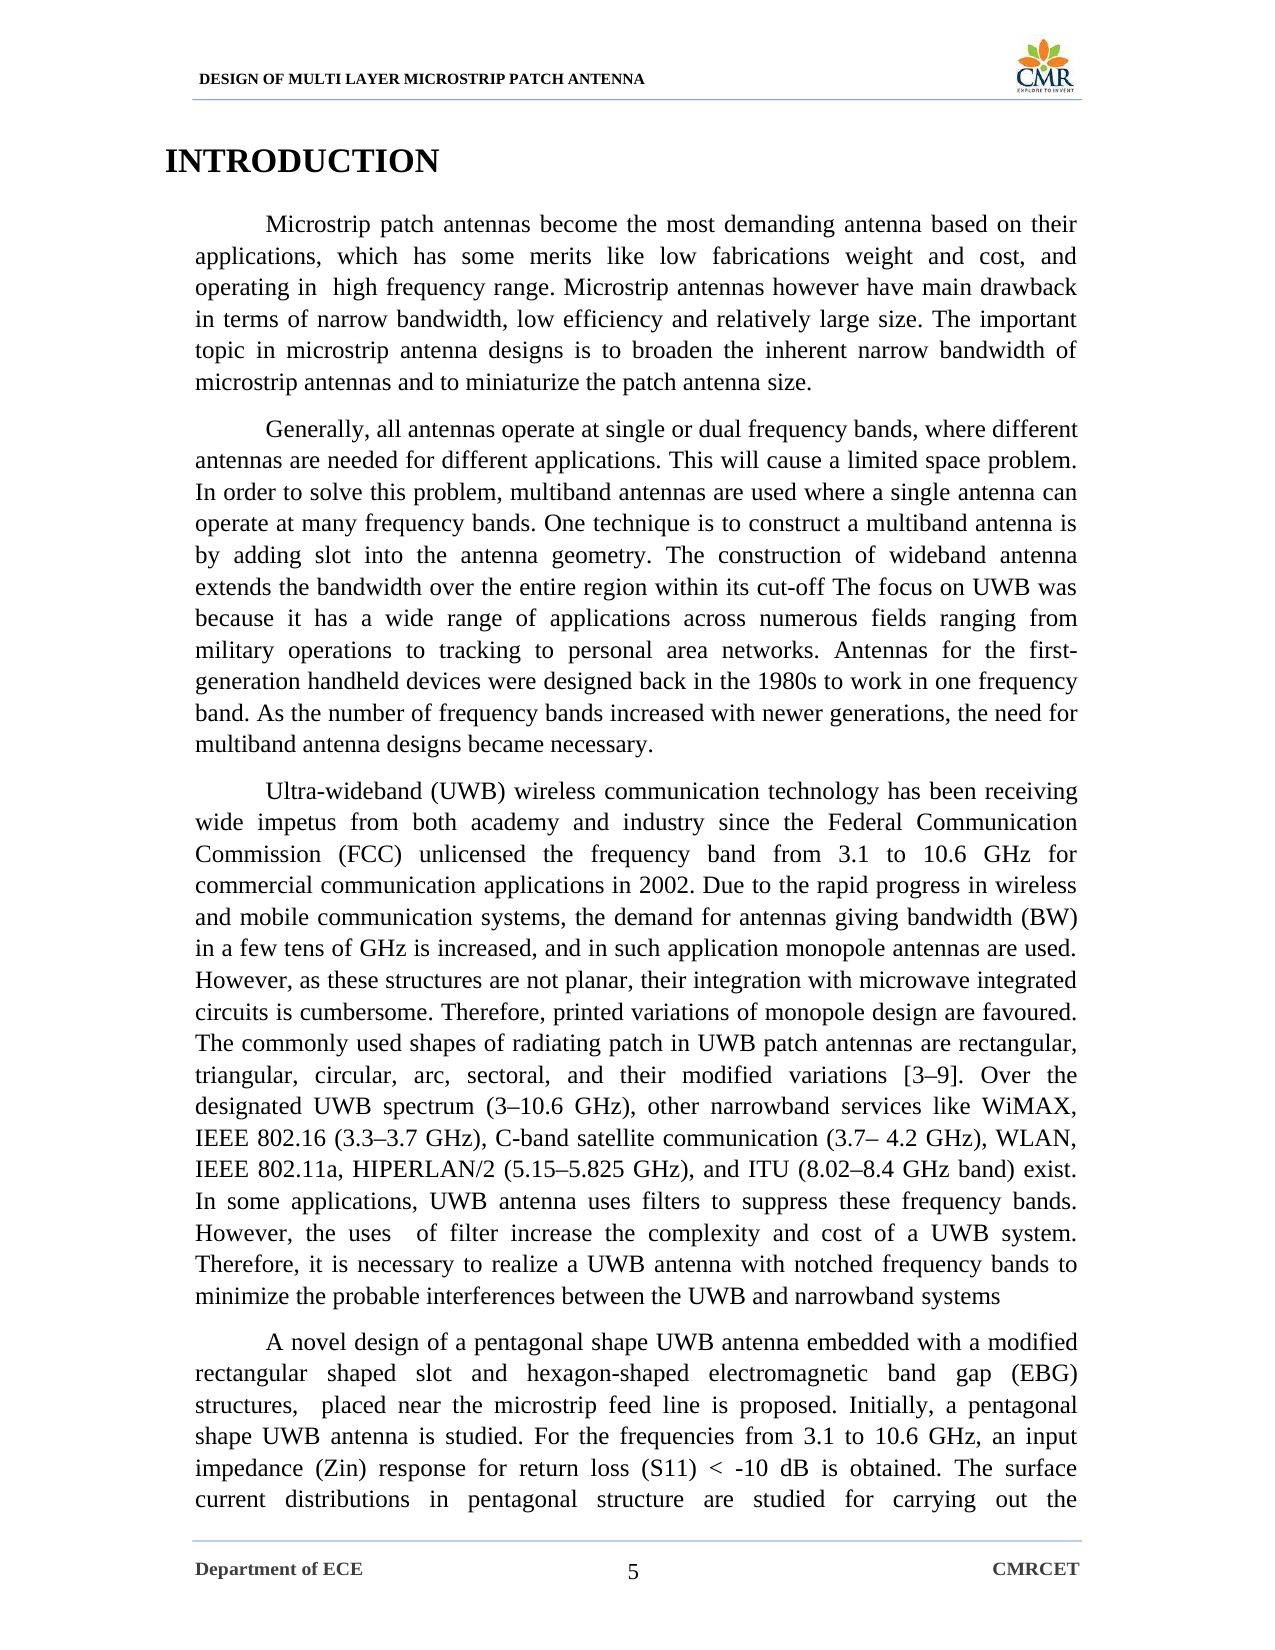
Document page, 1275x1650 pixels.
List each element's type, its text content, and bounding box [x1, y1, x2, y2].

text Ultra-wideband (UWB) wireless communication technology has been receiving wide impetus from both academy and industry since the Federal Communication Commission (FCC) unlicensed the frequency band from 3.1 to 10.6 GHz for commercial communication applications in 2002. Due to the rapid progress in wireless and mobile communication systems, the demand for antennas giving bandwidth (BW) in a few tens of GHz is increased, and in such application monopole antennas are used. However, as these structures are not planar, their integration with microwave integrated circuits is cumbersome. Therefore, printed variations of monopole design are favoured. The commonly used shapes of radiating patch in UWB patch antennas are rectangular, triangular, circular, arc, sectoral, and their modified variations [3–9]. Over the designated UWB spectrum (3–10.6 GHz), other narrowband services like WiMAX, IEEE 802.16 (3.3–3.7 GHz), C-band satellite communication (3.7– 4.2 GHz), WLAN, IEEE 802.11a, HIPERLAN/2 (5.15–5.825 GHz), and ITU (8.02–8.4 GHz band) exist. In some applications, UWB antenna uses filters to suppress these frequency bands. However, the uses of filter increase the complexity and cost of a UWB system. Therefore, it is necessary to realize a UWB antenna with notched frequency bands to minimize the probable interferences between the UWB and narrowband systems [195, 776, 1078, 1309]
text Microstrip patch antennas become the most demanding antenna based on their applications, which has some merits like low fabrications weight and cost, and operating in high frequency range. Microstrip antennas however have main drawback in terms of narrow bandwidth, low efficiency and relatively large size. The important topic in microstrip antenna designs is to broaden the inherent narrow bandwidth of microstrip antennas and to miniaturize the patch antenna size. [195, 209, 1078, 396]
text Generally, all antennas operate at single or dual frequency bands, where different antennas are needed for different applications. This will cause a limited space problem. In order to solve this problem, multiband antennas are used where a single antenna can operate at many frequency bands. One technique is to construct a multiband antenna is by adding slot into the antenna geometry. The construction of wideband antenna extends the bandwidth over the entire region within its cut-off The focus on UWB was because it has a wide range of applications across numerous fields ranging from military operations to tracking to personal area networks. Antennas for the first-generation handheld devices were designed back in the 1980s to work in one frequency band. As the number of frequency bands increased with newer generations, the need for multiband antenna designs became necessary. [195, 414, 1078, 758]
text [195, 1327, 1078, 1513]
picture [1010, 34, 1079, 93]
subtitle INTRODUCTION [127, 141, 1167, 180]
